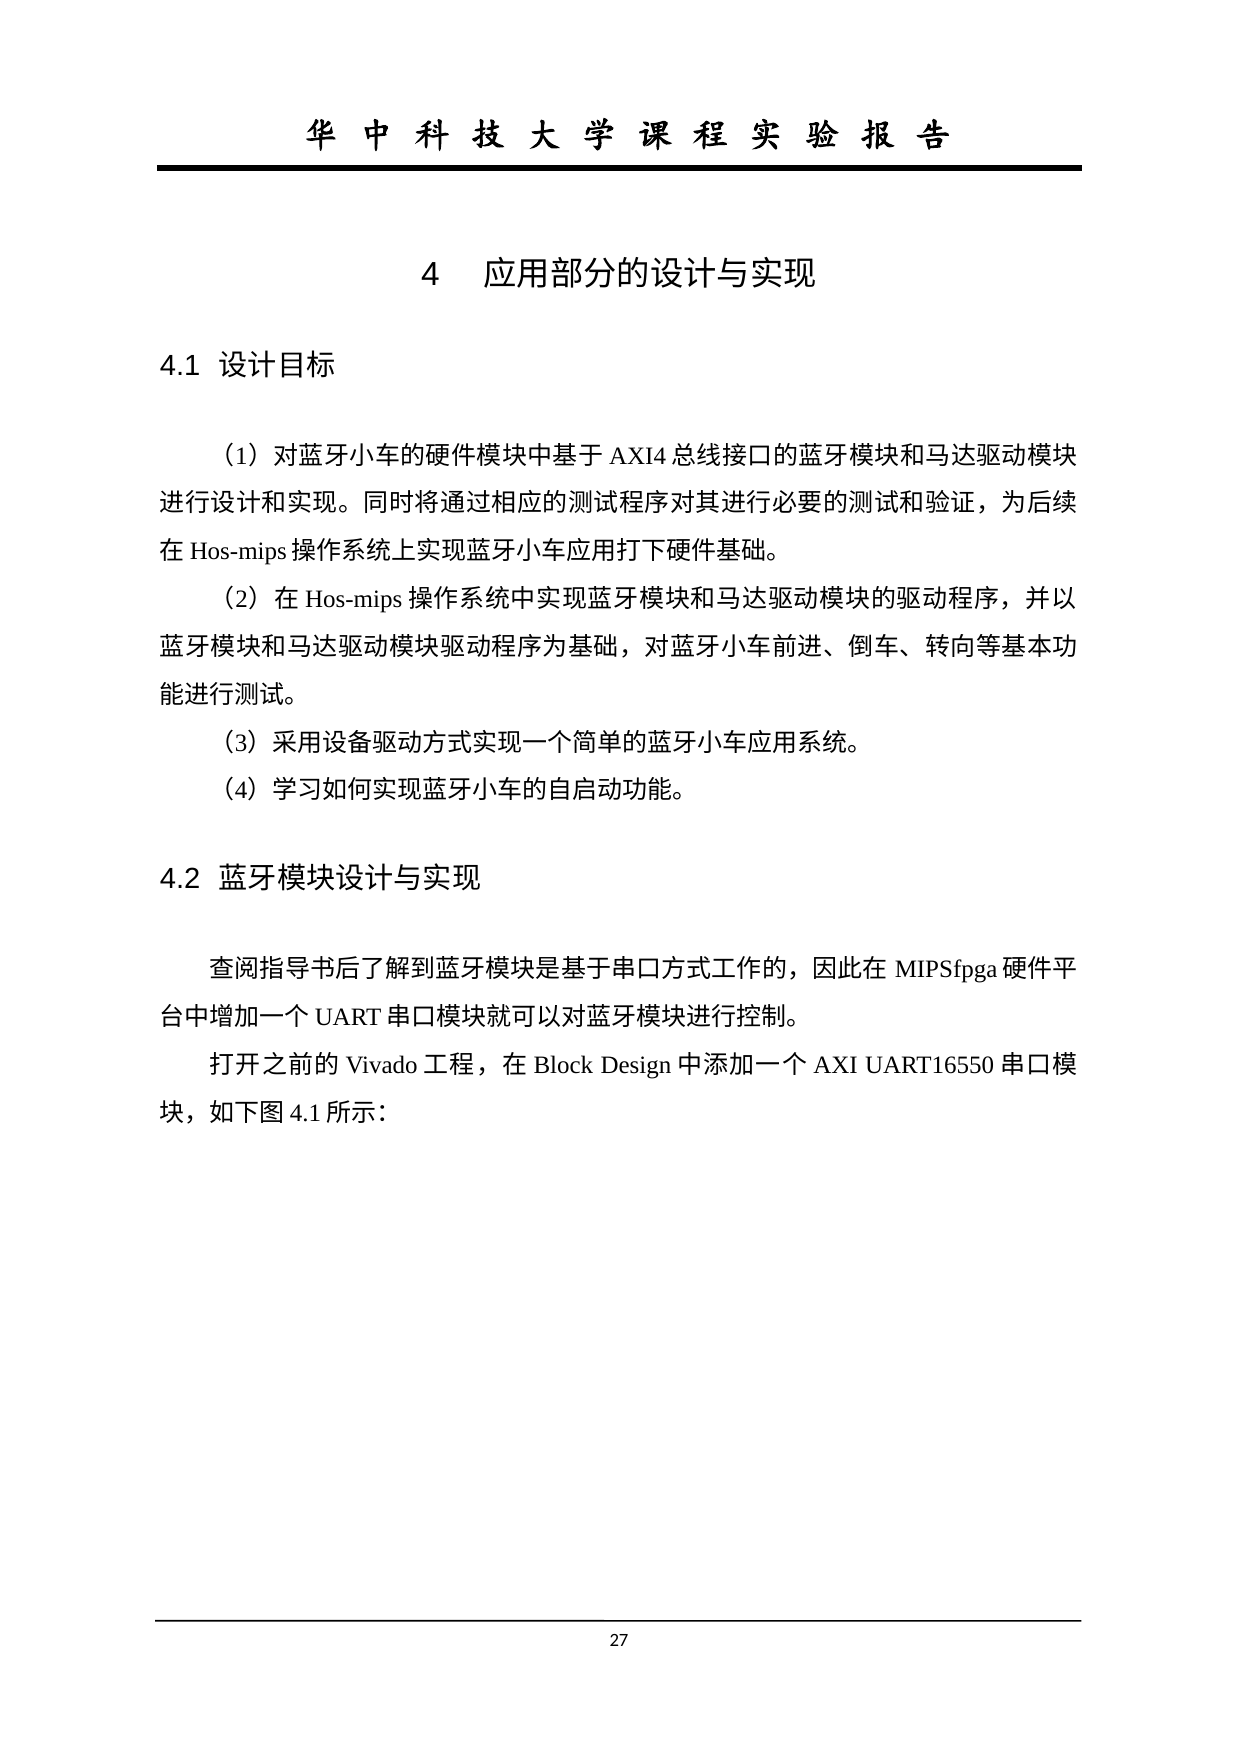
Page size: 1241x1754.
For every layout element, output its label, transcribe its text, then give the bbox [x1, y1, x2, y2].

text （4）学习如何实现蓝牙小车的自启动功能。 [159, 764, 1078, 812]
text （2）在Hos-mips操作系统中实现蓝牙模块和马达驱动模块的驱动程序，并以蓝牙模块和马达驱动模块驱动程序为基础，对蓝牙小车前进、倒车、转向等基本功能进行测试。 [159, 573, 1078, 716]
text （3）采用设备驱动方式实现一个简单的蓝牙小车应用系统。 [159, 716, 1078, 764]
text 查阅指导书后了解到蓝牙模块是基于串口方式工作的，因此在MIPSfpga硬件平台中增加一个UART串口模块就可以对蓝牙模块进行控制。 [159, 943, 1078, 1038]
text （1）对蓝牙小车的硬件模块中基于AXI4总线接口的蓝牙模块和马达驱动模块进行设计和实现。同时将通过相应的测试程序对其进行必要的测试和验证，为后续在Hos-mips操作系统上实现蓝牙小车应用打下硬件基础。 [159, 429, 1078, 573]
subtitle 设计目标 [159, 346, 1078, 382]
subtitle 蓝牙模块设计与实现 [159, 860, 1078, 895]
subtitle 应用部分的设计与实现 [159, 248, 1078, 296]
text 打开之前的Vivado工程，在Block Design中添加一个AXI UART16550串口模块，如下图4.1所示： [159, 1038, 1078, 1134]
